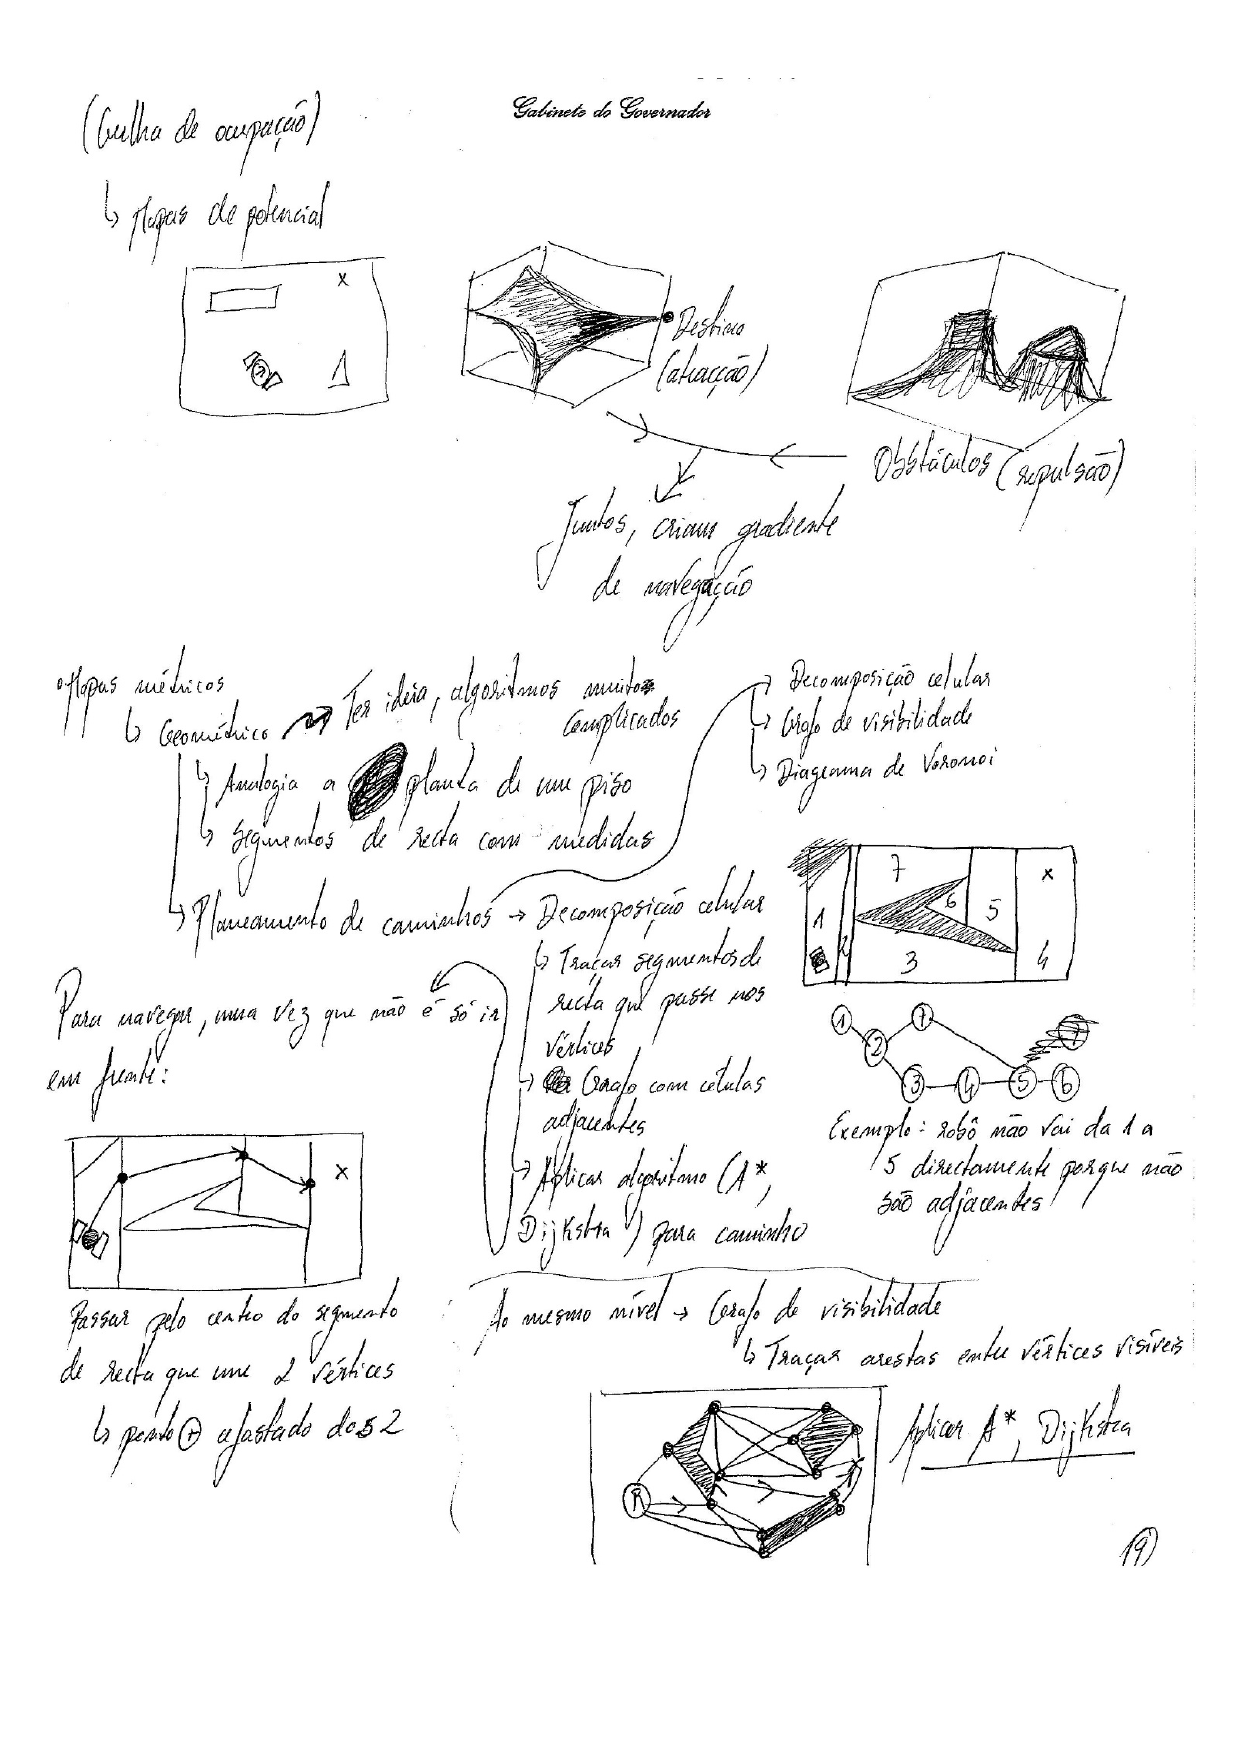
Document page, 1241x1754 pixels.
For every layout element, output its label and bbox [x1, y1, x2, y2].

picture [38, 78, 1201, 1582]
